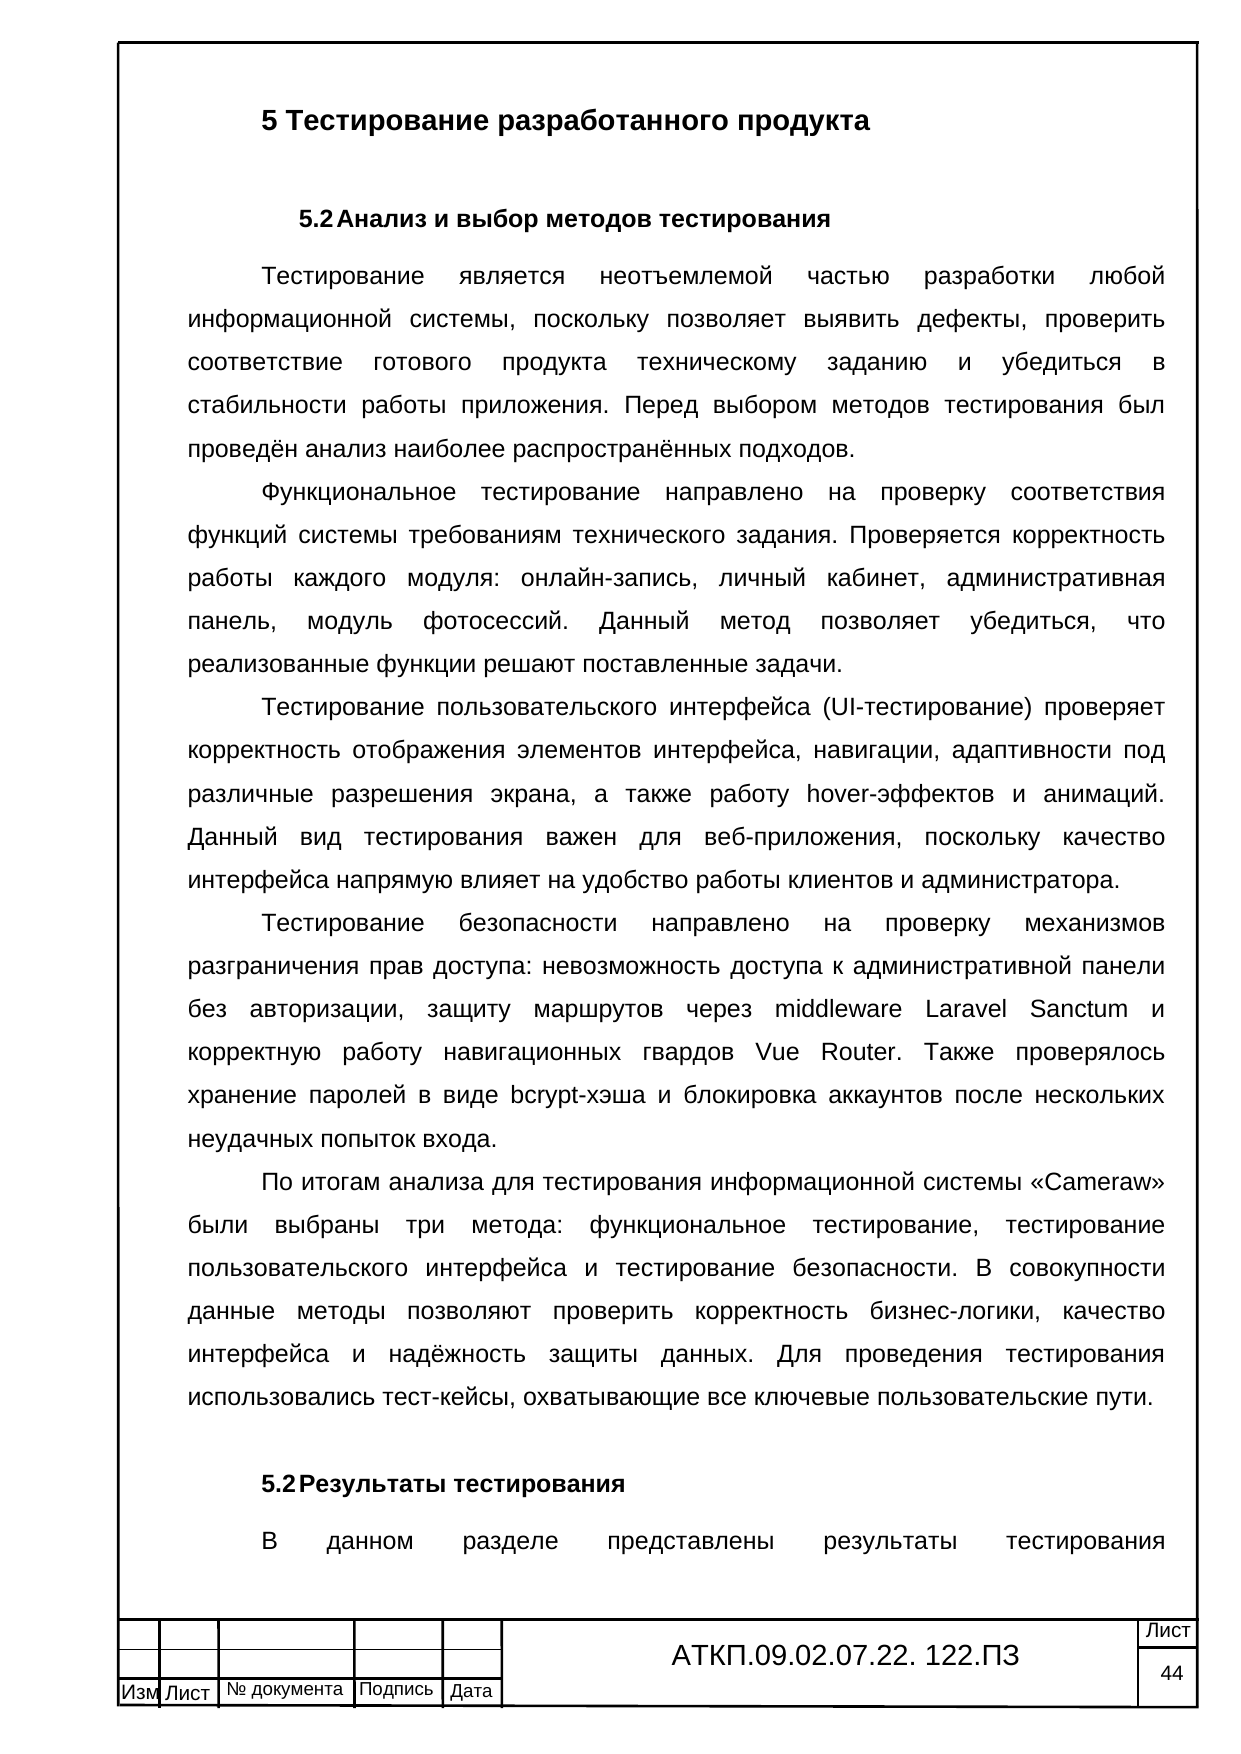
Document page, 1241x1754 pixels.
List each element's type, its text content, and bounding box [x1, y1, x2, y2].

subtitle Результаты тестирования [261, 1469, 1166, 1497]
subtitle Анализ и выбор методов тестирования [298, 204, 1166, 232]
text Тестирование пользовательского интерфейса (UI-тестирование) проверяет корректность отображения элементов интерфейса, навигации, адаптивности под различные разрешения экрана, а также работу hover-эффектов и анимаций. Данный вид тестирования важен для веб-приложения, поскольку качество интерфейса напрямую влияет на удобство работы клиентов и администратора. [187, 692, 1166, 894]
text Тестирование безопасности направлено на проверку механизмов разграничения прав доступа: невозможность доступа к административной панели без авторизации, защиту маршрутов через middleware Laravel Sanctum и корректную работу навигационных гвардов Vue Router. Также проверялось хранение паролей в виде bcrypt-хэша и блокировка аккаунтов после нескольких неудачных попыток входа. [187, 908, 1166, 1152]
text Тестирование является неотъемлемой частью разработки любой информационной системы, поскольку позволяет выявить дефекты, проверить соответствие готового продукта техническому заданию и убедиться в стабильности работы приложения. Перед выбором методов тестирования был проведён анализ наиболее распространённых подходов. [187, 261, 1166, 462]
subtitle 5 Тестирование разработанного продукта [261, 103, 1166, 137]
text По итогам анализа для тестирования информационной системы «Cameraw» были выбраны три метода: функциональное тестирование, тестирование пользовательского интерфейса и тестирование безопасности. В совокупности данные методы позволяют проверить корректность бизнес-логики, качество интерфейса и надёжность защиты данных. Для проведения тестирования использовались тест-кейсы, охватывающие все ключевые пользовательские пути. [187, 1167, 1166, 1411]
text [187, 1526, 1166, 1555]
text Функциональное тестирование направлено на проверку соответствия функций системы требованиям технического задания. Проверяется корректность работы каждого модуля: онлайн-запись, личный кабинет, административная панель, модуль фотосессий. Данный метод позволяет убедиться, что реализованные функции решают поставленные задачи. [187, 477, 1166, 678]
